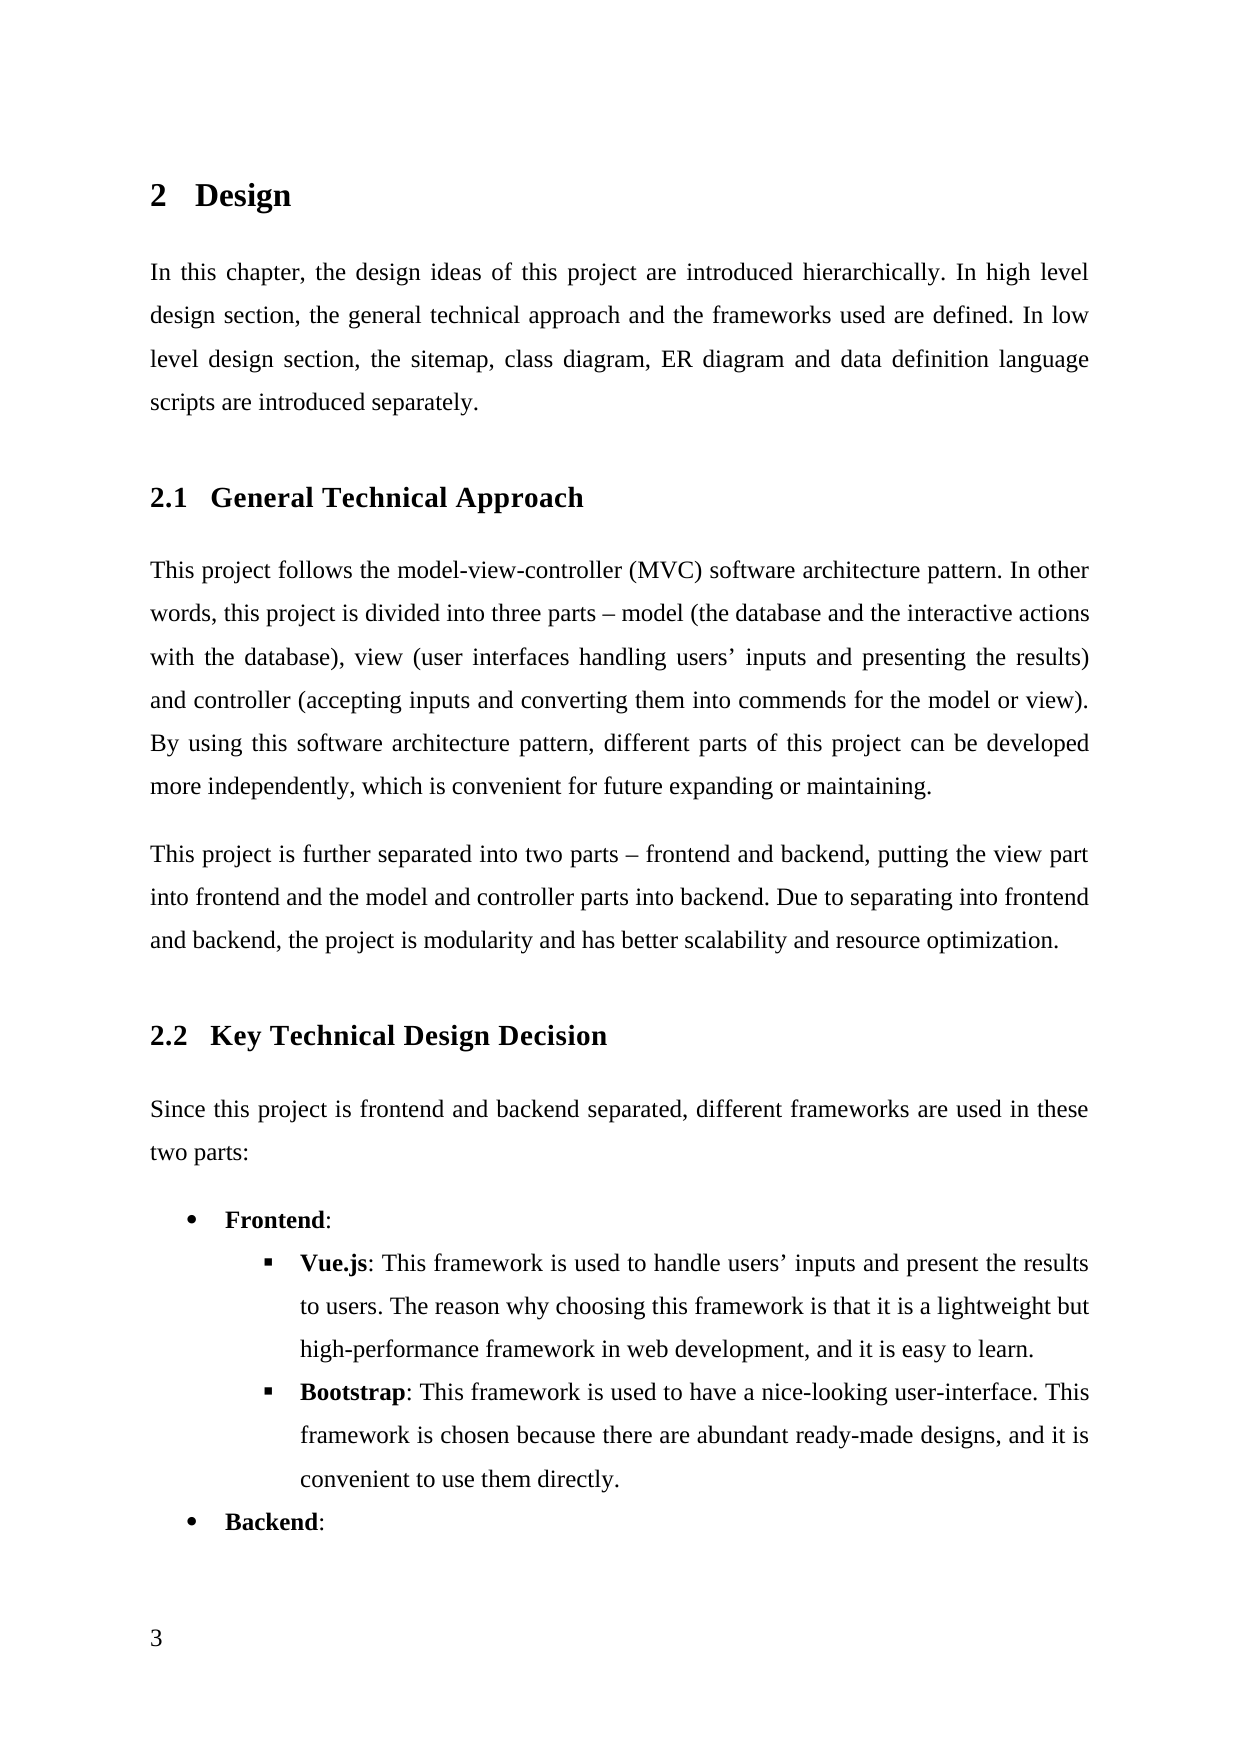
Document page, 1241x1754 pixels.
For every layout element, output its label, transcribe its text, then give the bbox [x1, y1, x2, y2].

text This project follows the model-view-controller (MVC) software architecture pattern. In other words, this project is divided into three parts – model (the database and the interactive actions with the database), view (user interfaces handling users’ inputs and presenting the results) and controller (accepting inputs and converting them into commends for the model or view). By using this software architecture pattern, different parts of this project can be developed more independently, which is convenient for future expanding or maintaining. [150, 555, 1090, 800]
list Frontend: [187, 1205, 1090, 1234]
text In this chapter, the design ideas of this project are introduced hierarchically. In high level design section, the general technical approach and the frameworks used are defined. In low level design section, the sitemap, class diagram, ER diagram and data definition language scripts are introduced separately. [150, 257, 1090, 416]
text Since this project is frontend and backend separated, different frameworks are used in these two parts: [150, 1094, 1090, 1166]
list Backend: [187, 1507, 1090, 1536]
subtitle Design [150, 175, 1090, 213]
list Bootstrap: This framework is used to have a nice-looking user-interface. This framework is chosen because there are abundant ready-made designs, and it is convenient to use them directly. [262, 1377, 1090, 1492]
subtitle Key Technical Design Decision [150, 1018, 1090, 1052]
text This project is further separated into two parts – frontend and backend, putting the view part into frontend and the model and controller parts into backend. Due to separating into frontend and backend, the project is modularity and has better scalability and resource optimization. [150, 839, 1090, 954]
subtitle General Technical Approach [150, 480, 1090, 513]
list Vue.js: This framework is used to handle users’ inputs and present the results to users. The reason why choosing this framework is that it is a lightweight but high-performance framework in web development, and it is easy to learn. [262, 1248, 1090, 1363]
